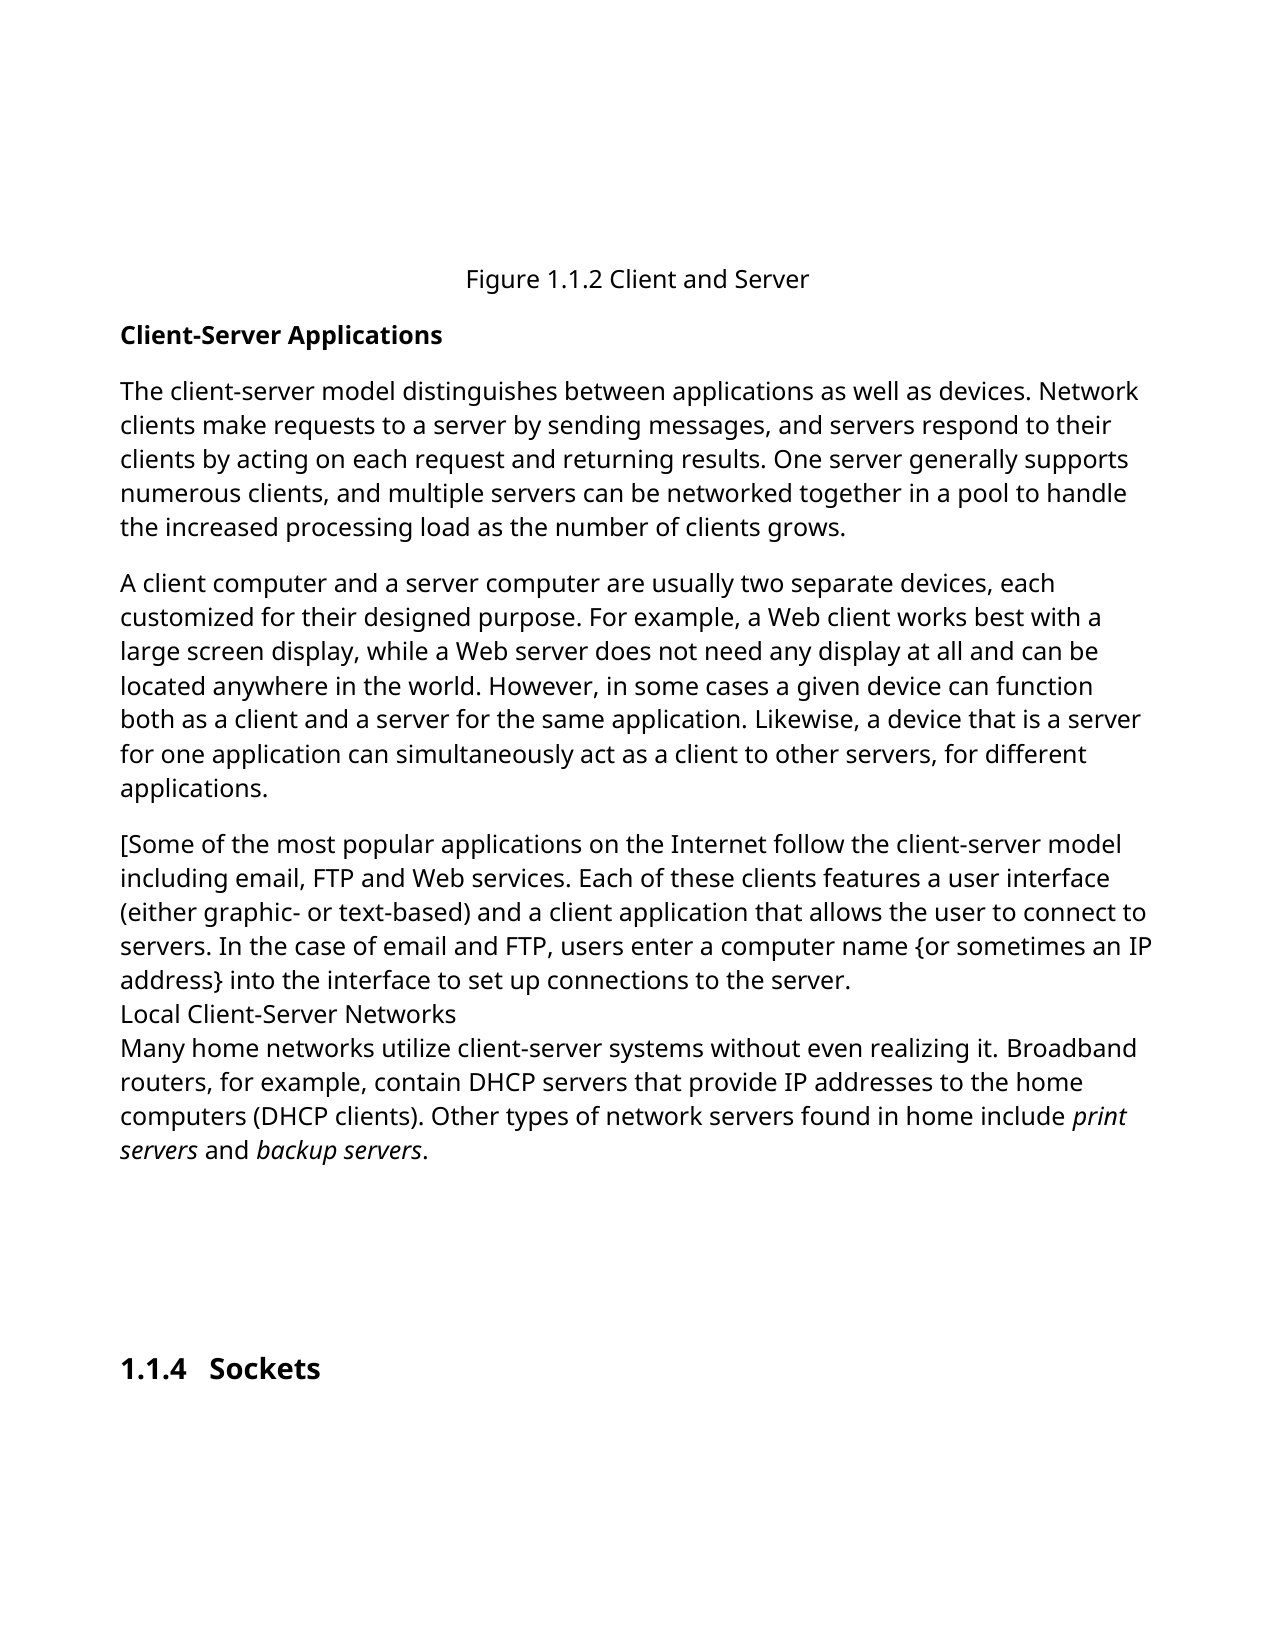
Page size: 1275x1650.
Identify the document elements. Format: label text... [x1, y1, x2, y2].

text Many home networks utilize client-server systems without even realizing it. Broadband routers, for example, contain DHCP servers that provide IP addresses to the home computers (DHCP clients). Other types of network servers found in home include print servers and backup servers. [120, 1031, 1155, 1167]
subtitle 1.1.4 Sockets [120, 1348, 1155, 1388]
text Client-Server Applications [120, 318, 1155, 352]
text [Some of the most popular applications on the Internet follow the client-server model including email, FTP and Web services. Each of these clients features a user interface (either graphic- or text-based) and a client application that allows the user to connect to servers. In the case of email and FTP, users enter a computer name {or sometimes an IP address} into the interface to set up connections to the server. [120, 826, 1155, 997]
text Figure 1.1.2 Client and Server [120, 262, 1155, 296]
text Local Client-Server Networks [120, 997, 1155, 1031]
text A client computer and a server computer are usually two separate devices, each customized for their designed purpose. For example, a Web client works best with a large screen display, while a Web server does not need any display at all and can be located anywhere in the world. However, in some cases a given device can function both as a client and a server for the same application. Likewise, a device that is a server for one application can simultaneously act as a client to other servers, for different applications. [120, 566, 1155, 804]
text The client-server model distinguishes between applications as well as devices. Network clients make requests to a server by sending messages, and servers respond to their clients by acting on each request and returning results. One server generally supports numerous clients, and multiple servers can be networked together in a pool to handle the increased processing load as the number of clients grows. [120, 374, 1155, 544]
